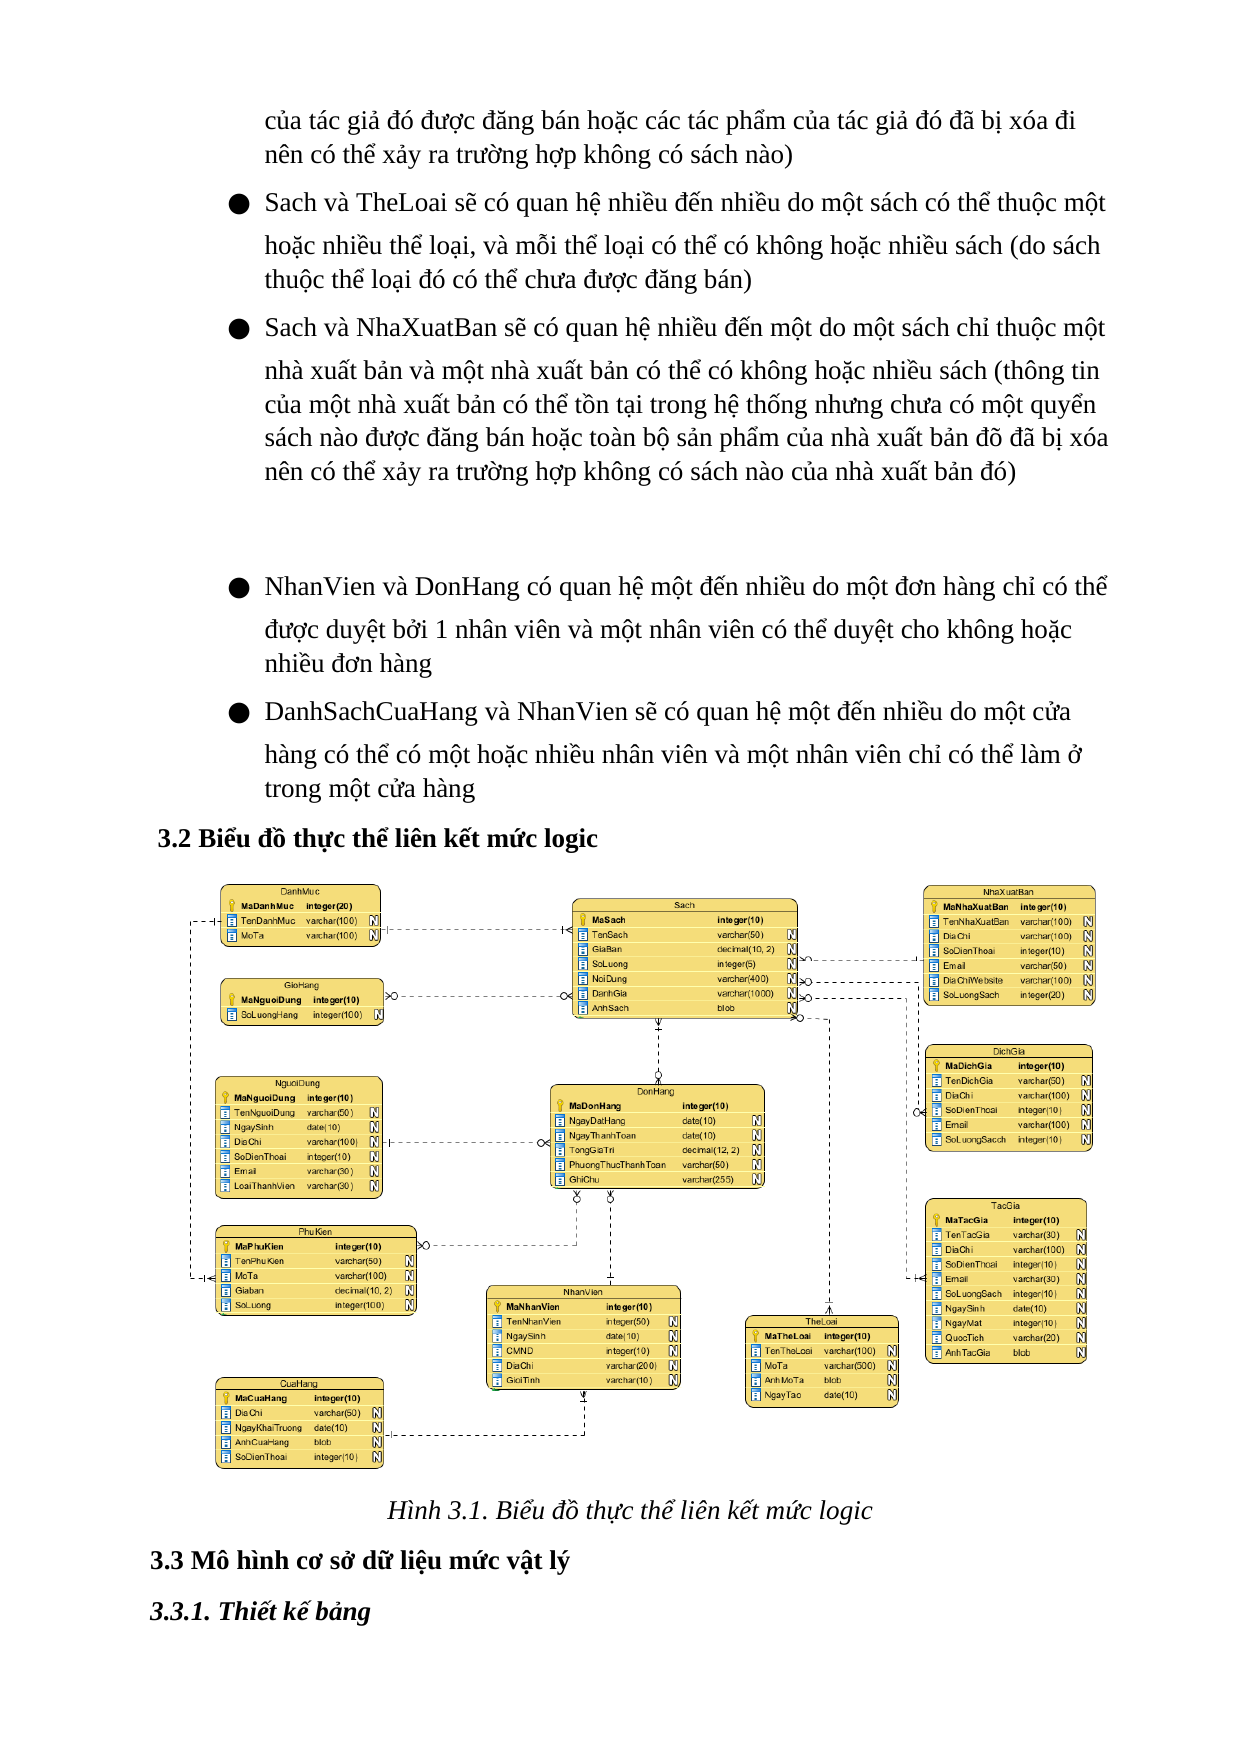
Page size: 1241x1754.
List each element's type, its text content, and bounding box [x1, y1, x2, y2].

picture [150, 872, 1113, 1476]
list Sach và NhaXuatBan sẽ có quan hệ nhiều đến một do một sách chỉ thuộc một nhà xuất bản và một nhà xuất bản có thể có không hoặc nhiều sách (thông tin của một nhà xuất bản có thể tồn tại trong hệ thống nhưng chưa có một quyển sách nào được đăng bán hoặc toàn bộ sản phẩm của nhà xuất bản đõ đã bị xóa nên có thể xảy ra trường hợp không có sách nào của nhà xuất bản đó) [227, 296, 1112, 486]
text 3.3.1. Thiết kế bảng [150, 1594, 1112, 1626]
text 3.3 Mô hình cơ sở dữ liệu mức vật lý [150, 1544, 1112, 1576]
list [227, 104, 1112, 169]
text Hình 3.1. Biểu đồ thực thể liên kết mức logic [150, 1494, 1112, 1525]
text 3.2 Biểu đồ thực thể liên kết mức logic [150, 822, 1112, 853]
list NhanVien và DonHang có quan hệ một đến nhiều do một đơn hàng chỉ có thể được duyệt bởi 1 nhân viên và một nhân viên có thể duyệt cho không hoặc nhiều đơn hàng [227, 555, 1112, 678]
list Sach và TheLoai sẽ có quan hệ nhiều đến nhiều do một sách có thể thuộc một hoặc nhiều thể loại, và mỗi thể loại có thể có không hoặc nhiều sách (do sách thuộc thể loại đó có thể chưa được đăng bán) [227, 171, 1112, 294]
list DanhSachCuaHang và NhanVien sẽ có quan hệ một đến nhiều do một cửa hàng có thể có một hoặc nhiều nhân viên và một nhân viên chỉ có thể làm ở trong một cửa hàng [227, 680, 1112, 803]
